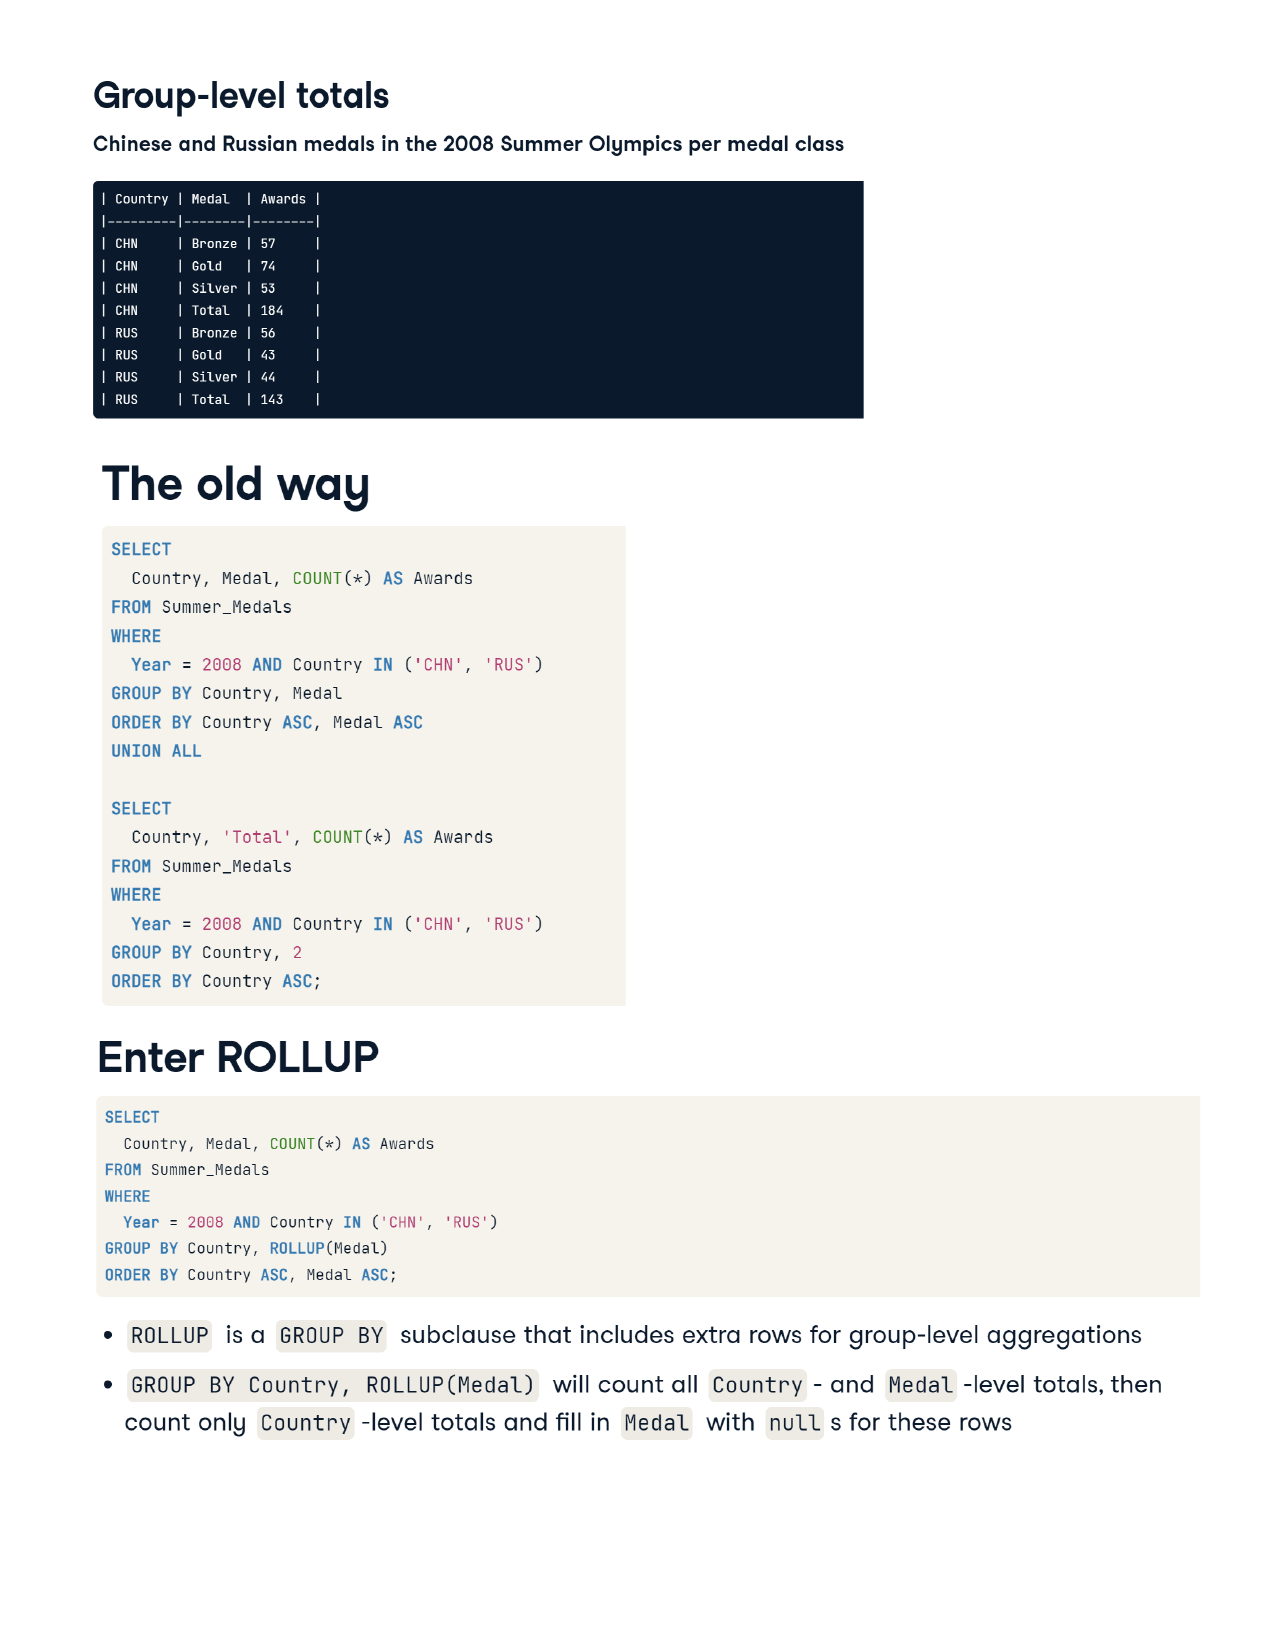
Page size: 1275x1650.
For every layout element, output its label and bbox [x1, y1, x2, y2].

picture [75, 75, 864, 428]
picture [75, 1021, 1200, 1453]
picture [75, 446, 626, 1019]
